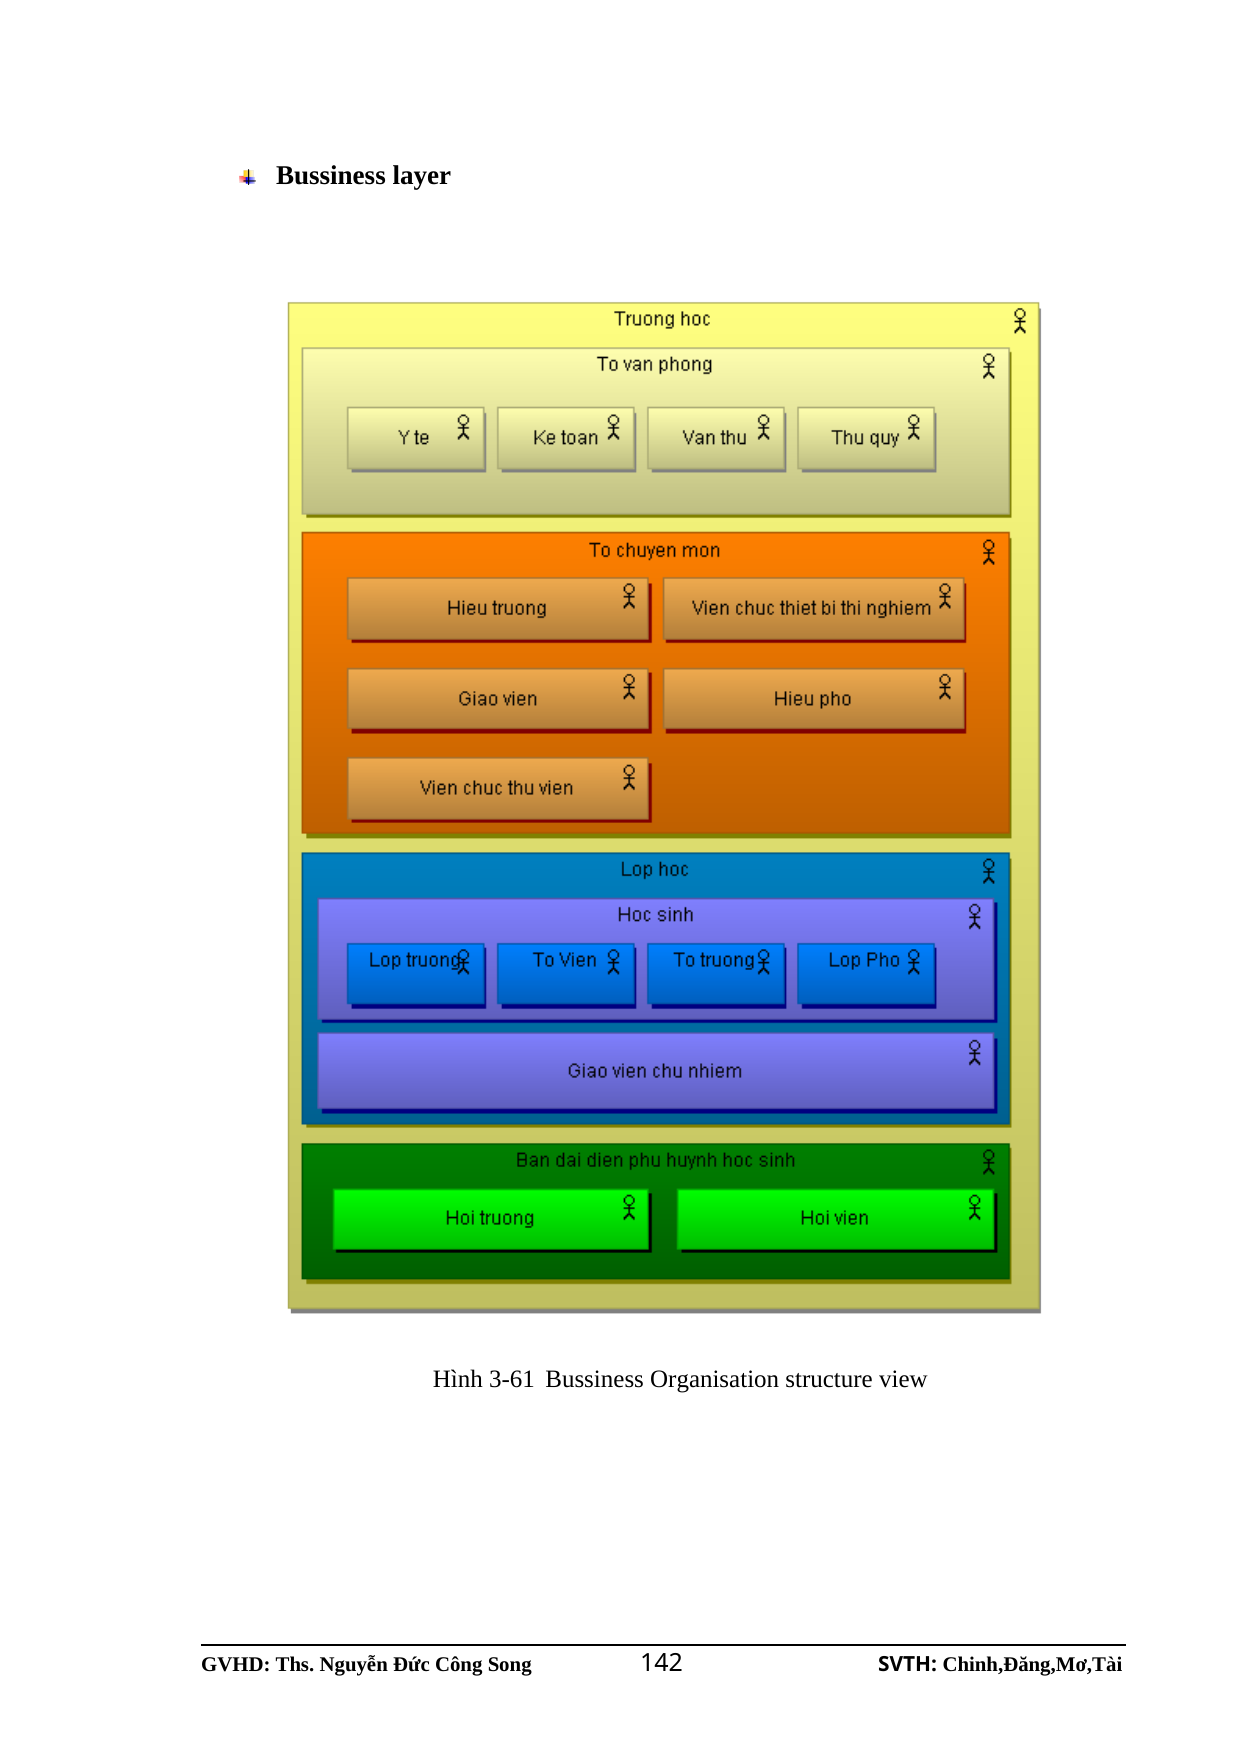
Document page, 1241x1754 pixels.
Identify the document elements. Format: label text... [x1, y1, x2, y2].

text Bussiness Organisation structure view [238, 1364, 1122, 1393]
picture [255, 271, 1068, 1339]
picture [239, 168, 256, 185]
text Bussiness layer [238, 159, 1122, 191]
